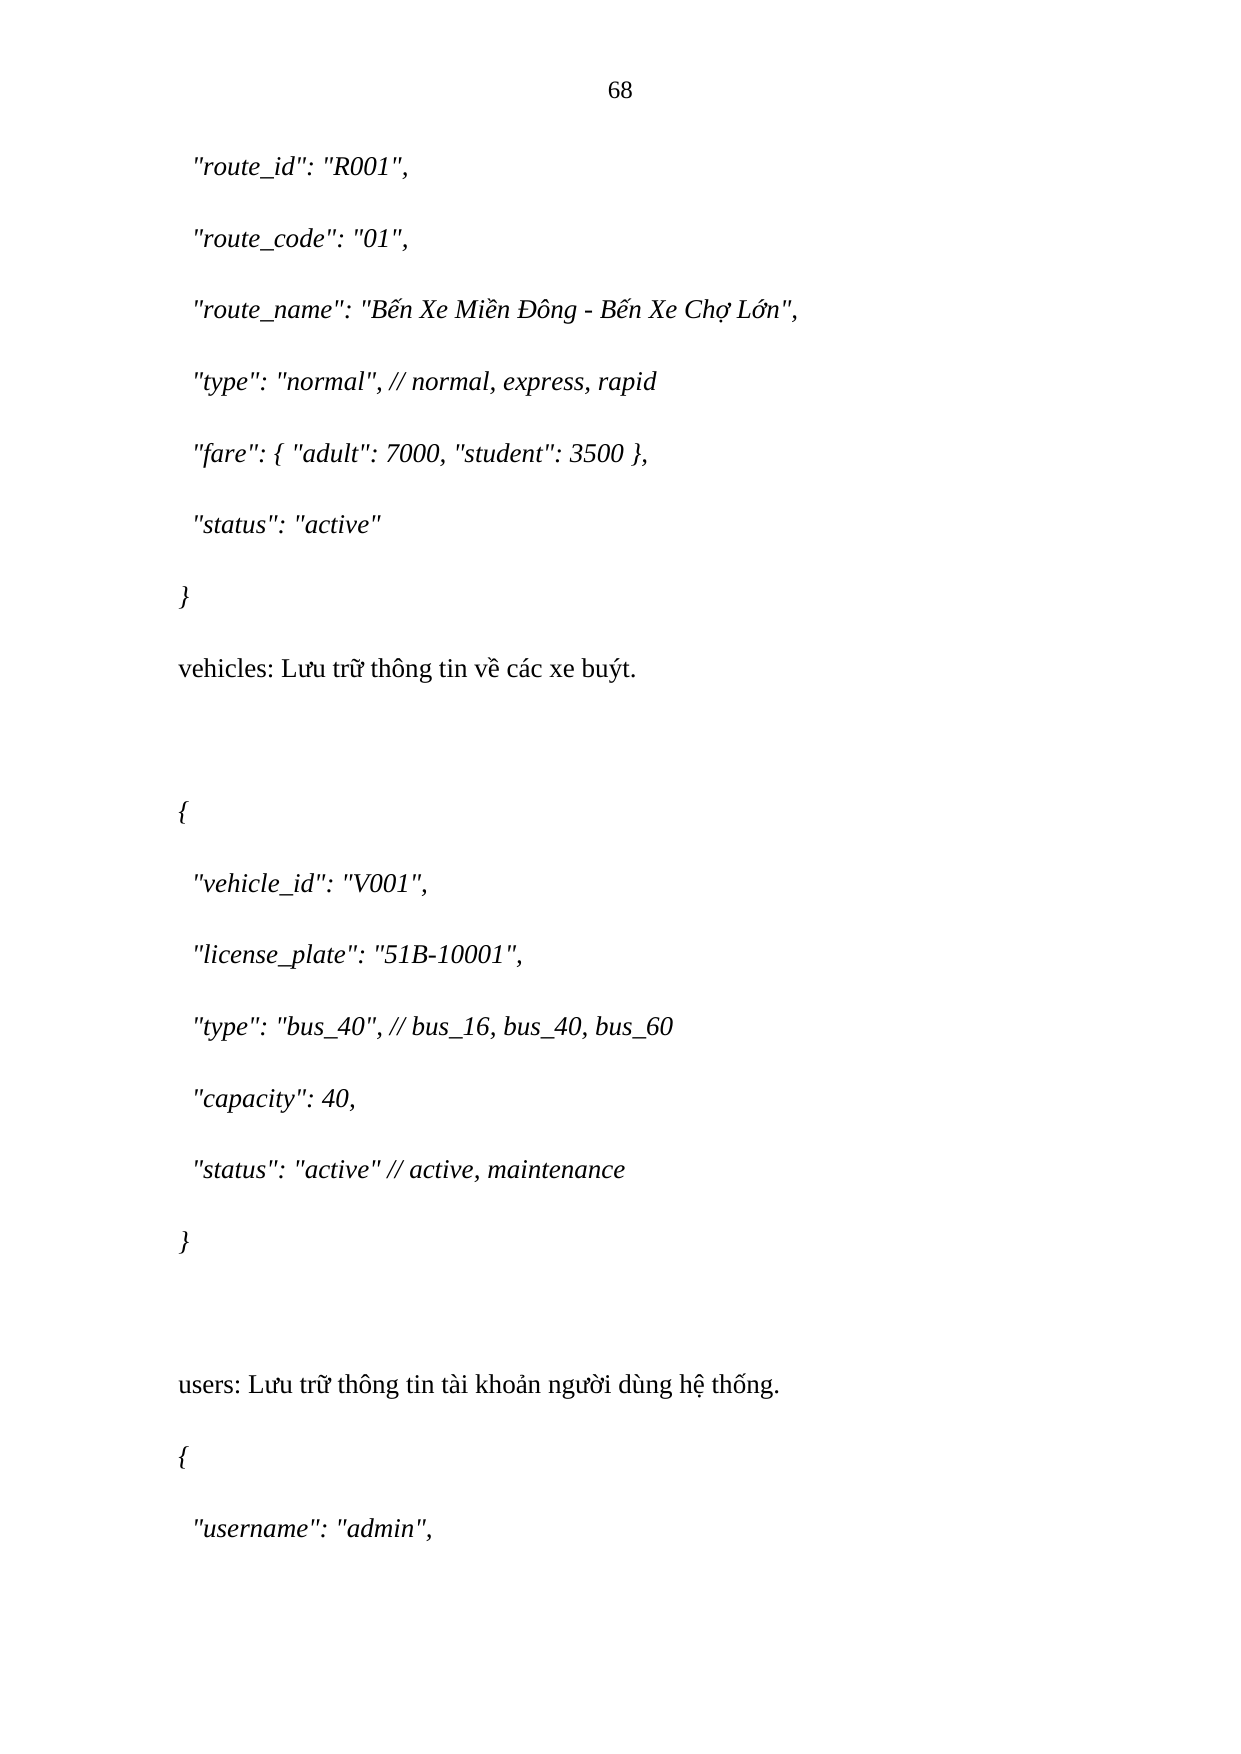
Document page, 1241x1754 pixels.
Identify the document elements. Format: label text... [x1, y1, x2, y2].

text { [178, 1440, 1090, 1471]
text } [178, 1225, 1090, 1256]
text "capacity": 40, [178, 1082, 1090, 1113]
text { [178, 795, 1090, 826]
text "status": "active" [178, 508, 1090, 539]
text "route_name": "Bến Xe Miền Đông - Bến Xe Chợ Lớn", [178, 293, 1090, 324]
text "route_code": "01", [178, 222, 1090, 253]
text } [178, 580, 1090, 611]
text "route_id": "R001", [178, 150, 1090, 181]
text "type": "bus_40", // bus_16, bus_40, bus_60 [178, 1010, 1090, 1041]
text "type": "normal", // normal, express, rapid [178, 365, 1090, 396]
text "license_plate": "51B-10001", [178, 938, 1090, 969]
text "fare": { "adult": 7000, "student": 3500 }, [178, 437, 1090, 468]
text "username": "admin", [178, 1512, 1090, 1543]
text vehicles: Lưu trữ thông tin về các xe buýt. [178, 652, 1090, 683]
text "vehicle_id": "V001", [178, 867, 1090, 898]
text "status": "active" // active, maintenance [178, 1153, 1090, 1184]
text users: Lưu trữ thông tin tài khoản người dùng hệ thống. [178, 1368, 1090, 1399]
